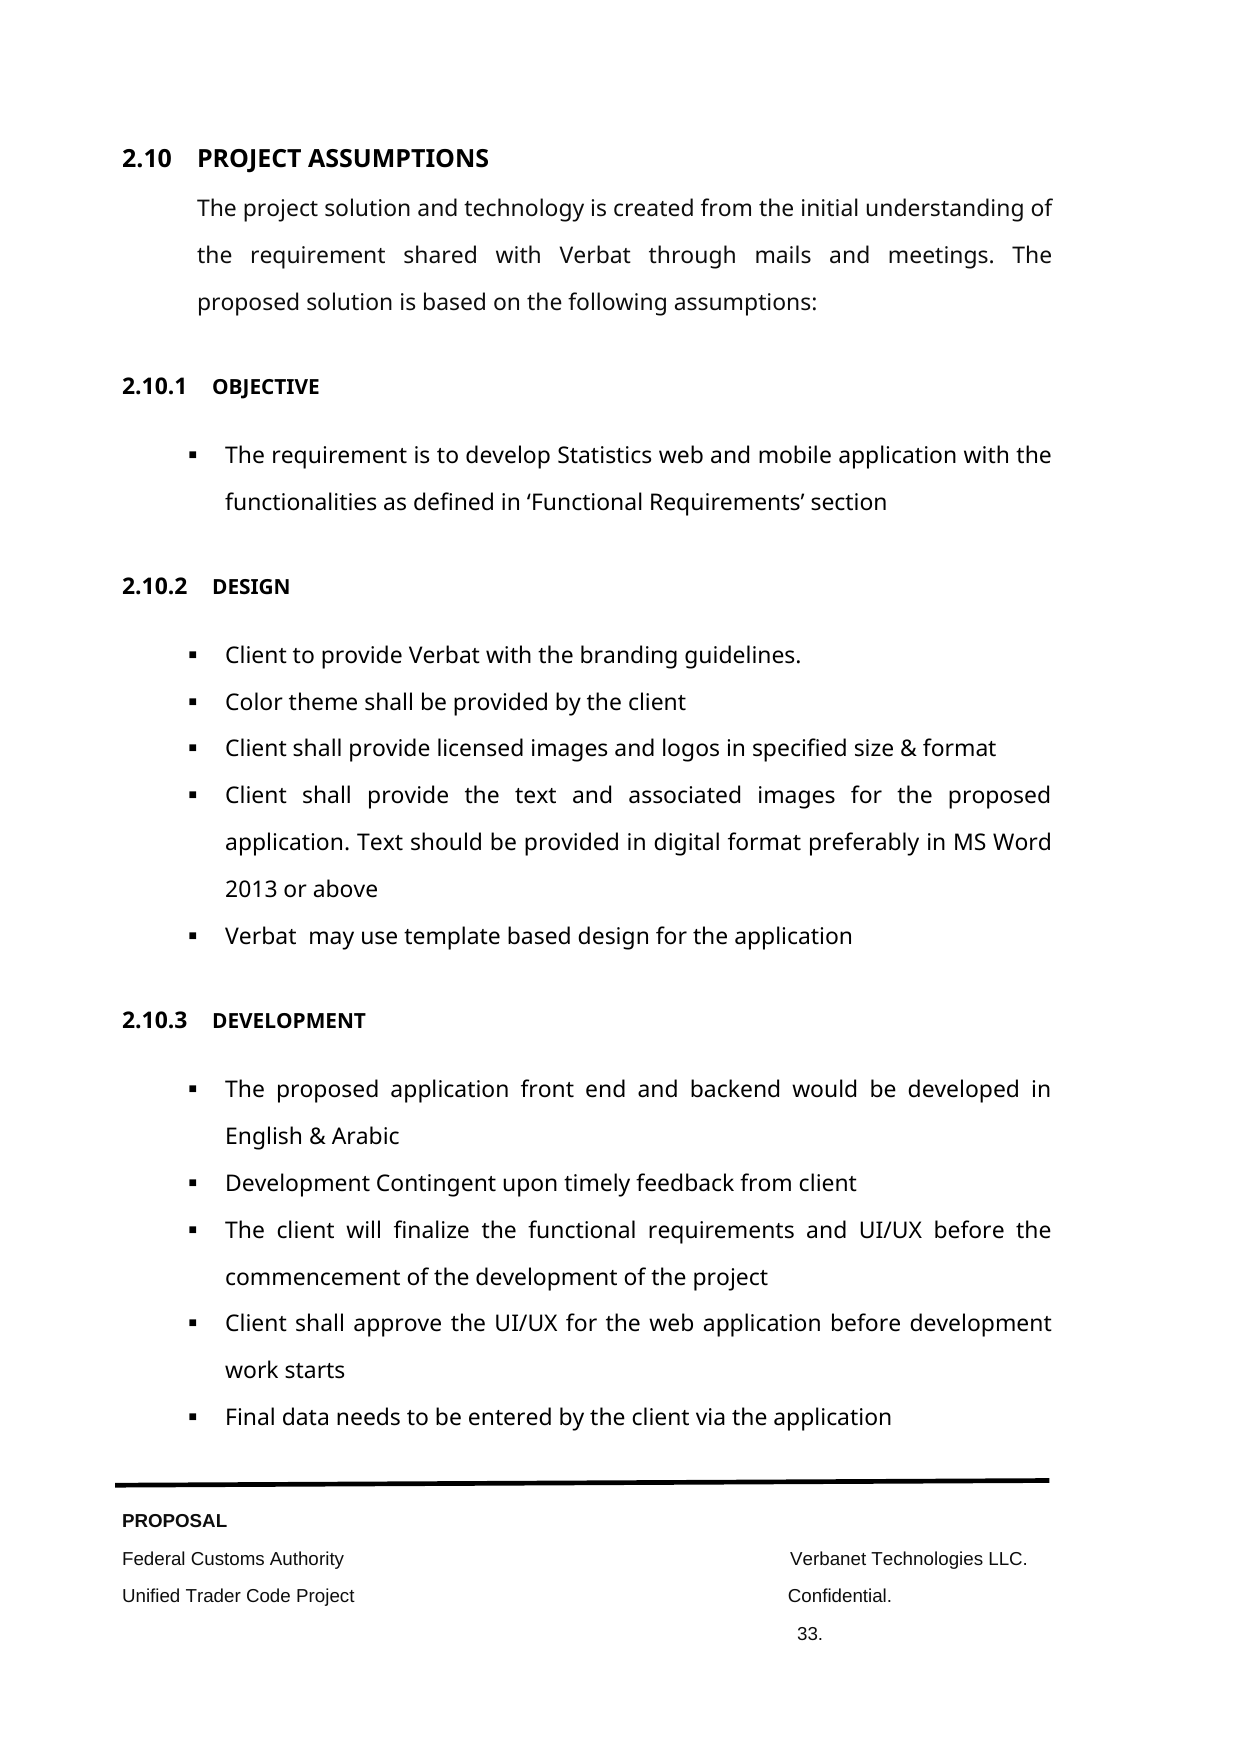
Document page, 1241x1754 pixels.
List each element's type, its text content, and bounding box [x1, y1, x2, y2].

list The proposed application front end and backend would be developed in English & Arabic [187, 1073, 1053, 1151]
list Client shall provide the text and associated images for the proposed application. Text should be provided in digital format preferably in MS Word 2013 or above [187, 779, 1053, 904]
subtitle DESIGN [122, 570, 1053, 601]
subtitle PROJECT ASSUMPTIONS [122, 141, 1053, 175]
text The project solution and technology is created from the initial understanding of the requirement shared with Verbat through mails and meetings. The proposed solution is based on the following assumptions: [197, 192, 1053, 317]
list Client shall provide licensed images and logos in specified size & format [187, 732, 1053, 763]
list Development Contingent upon timely feedback from client [187, 1167, 1053, 1198]
list Final data needs to be entered by the client via the application [187, 1401, 1053, 1432]
list Client to provide Verbat with the branding guidelines. [187, 638, 1053, 670]
list Color theme shall be provided by the client [187, 685, 1053, 717]
list Client shall approve the UI/UX for the web application before development work starts [187, 1307, 1053, 1385]
subtitle OBJECTIVE [122, 370, 1053, 401]
list The requirement is to develop Statistics web and mobile application with the functionalities as defined in ‘Functional Requirements’ section [187, 438, 1053, 517]
subtitle DEVELOPMENT [122, 1004, 1053, 1035]
list Verbat may use template based design for the application [187, 920, 1053, 951]
list The client will finalize the functional requirements and UI/UX before the commencement of the development of the project [187, 1213, 1053, 1292]
